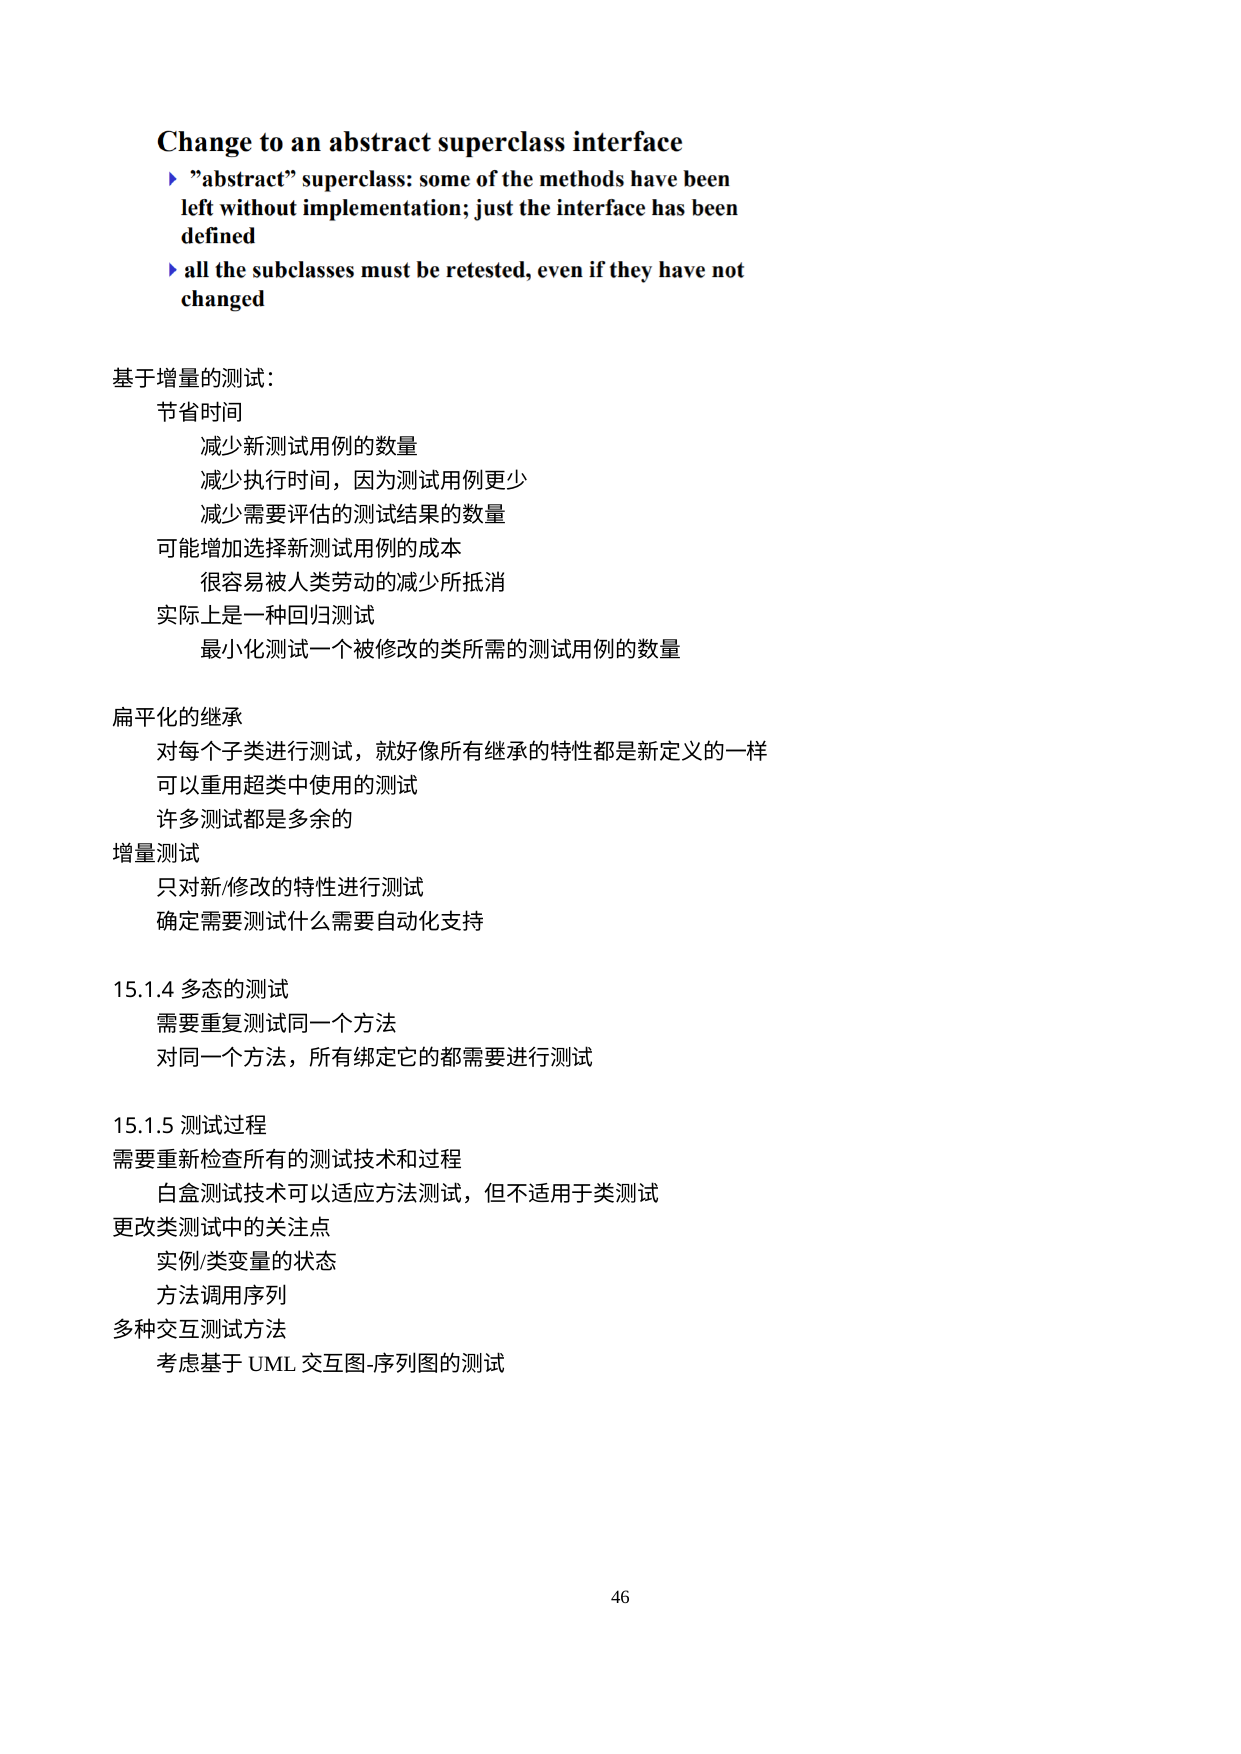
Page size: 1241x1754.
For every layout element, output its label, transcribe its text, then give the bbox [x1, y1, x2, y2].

text 许多测试都是多余的 [112, 801, 1128, 835]
text 多种交互测试方法 [112, 1311, 1128, 1344]
text 增量测试 [112, 835, 1128, 869]
text 可能增加选择新测试用例的成本 [112, 529, 1128, 563]
text 减少执行时间，因为测试用例更少 [156, 462, 1128, 496]
text 需要重新检查所有的测试技术和过程 [112, 1141, 1128, 1175]
text 基于增量的测试： [112, 360, 1128, 394]
text 减少需要评估的测试结果的数量 [156, 496, 1128, 529]
text 节省时间 [112, 394, 1128, 428]
text 考虑基于UML交互图-序列图的测试 [112, 1344, 1128, 1378]
text 确定需要测试什么需要自动化支持 [112, 903, 1128, 937]
text 减少新测试用例的数量 [156, 428, 1128, 462]
text 扁平化的继承 [112, 699, 1128, 733]
text 需要重复测试同一个方法 [112, 1005, 1128, 1039]
text 更改类测试中的关注点 [112, 1209, 1128, 1243]
text 实际上是一种回归测试 [112, 597, 1128, 631]
text 对同一个方法，所有绑定它的都需要进行测试 [112, 1039, 1128, 1073]
text 对每个子类进行测试，就好像所有继承的特性都是新定义的一样 [112, 733, 1128, 767]
subtitle 15.1.5 测试过程 [112, 1107, 1128, 1141]
picture [156, 122, 752, 326]
text 可以重用超类中使用的测试 [112, 767, 1128, 801]
text 方法调用序列 [112, 1277, 1128, 1311]
text 很容易被人类劳动的减少所抵消 [156, 563, 1128, 597]
text 最小化测试一个被修改的类所需的测试用例的数量 [156, 631, 1128, 665]
text 只对新/修改的特性进行测试 [112, 869, 1128, 903]
text 实例/类变量的状态 [112, 1243, 1128, 1277]
subtitle 15.1.4 多态的测试 [112, 971, 1128, 1005]
text 白盒测试技术可以适应方法测试，但不适用于类测试 [112, 1175, 1128, 1209]
